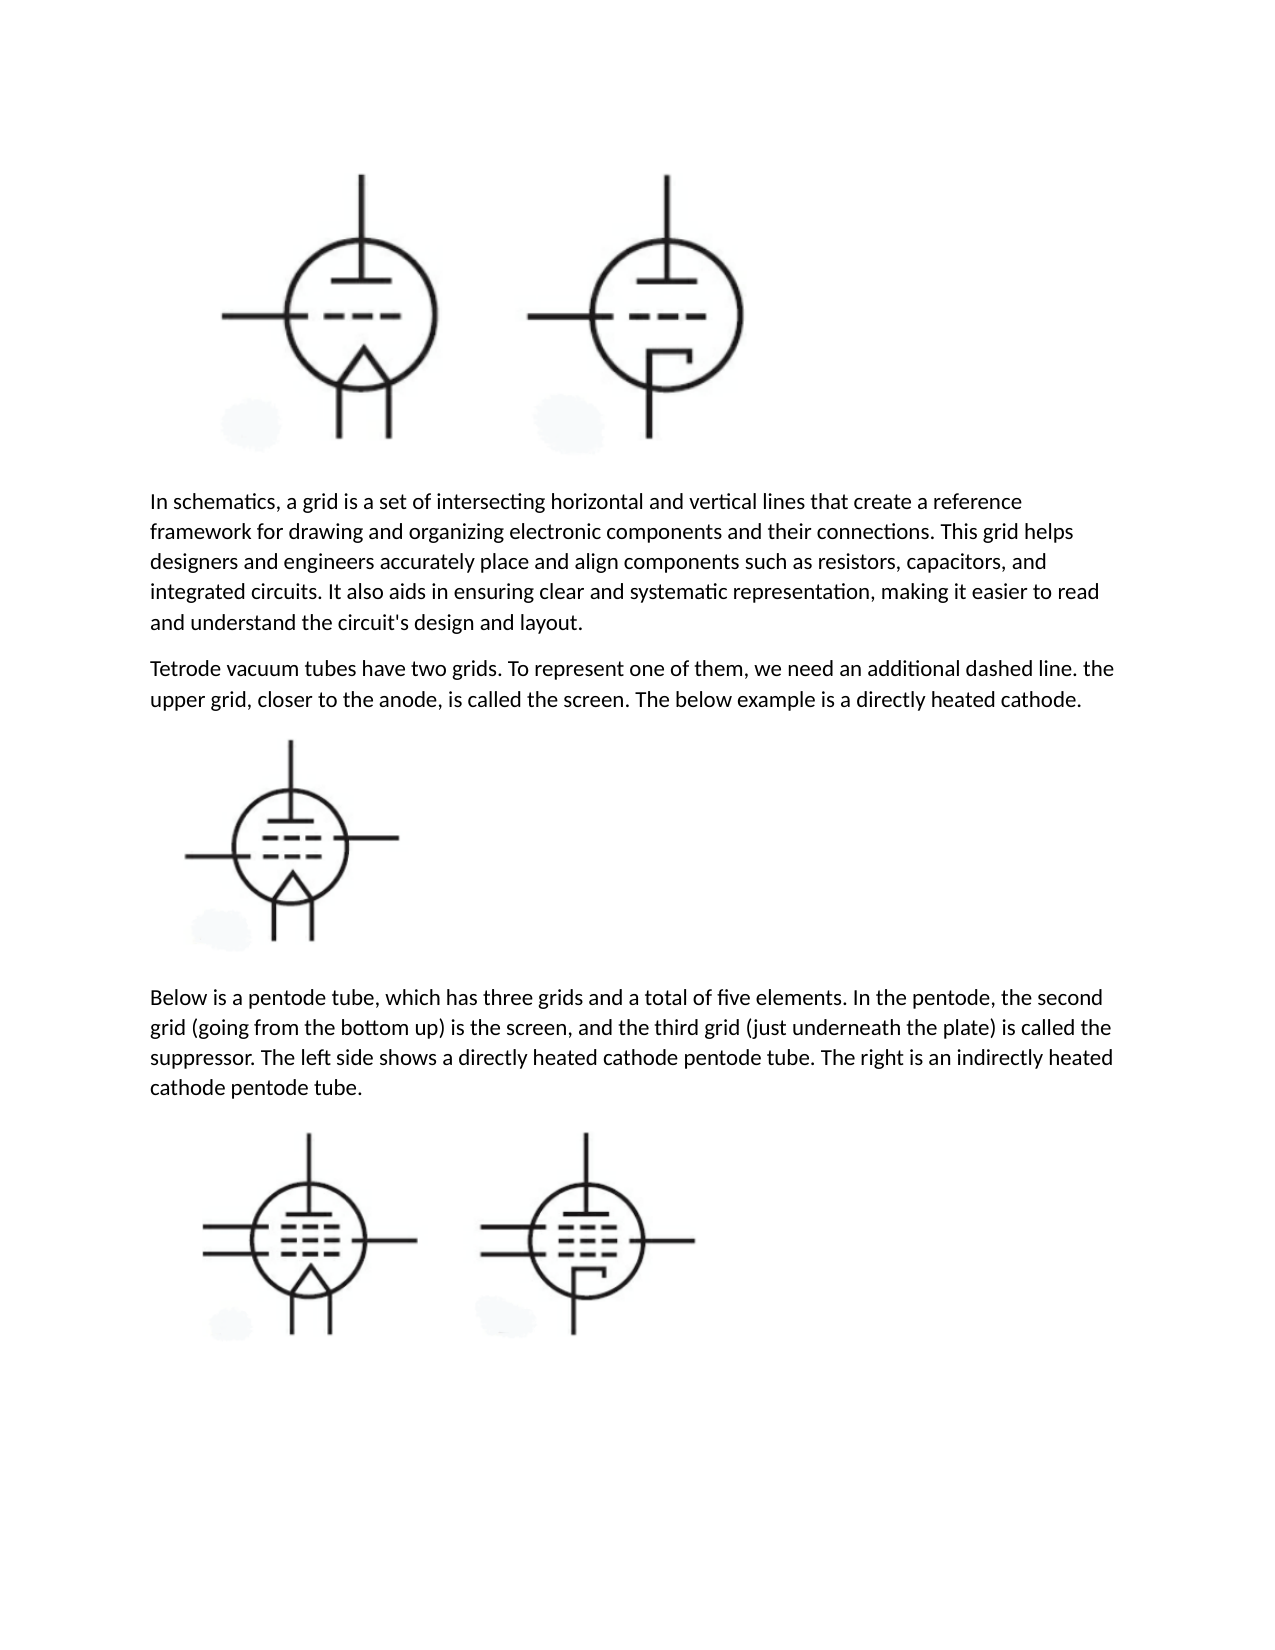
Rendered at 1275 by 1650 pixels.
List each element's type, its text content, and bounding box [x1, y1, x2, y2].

picture [150, 150, 845, 468]
picture [150, 731, 423, 964]
picture [150, 1120, 735, 1354]
text Below is a pentode tube, which has three grids and a total of five elements. In the pentode, the second grid (going from the bottom up) is the screen, and the third grid (just underneath the plate) is called the suppressor. The left side shows a directly heated cathode pentode tube. The right is an indirectly heated cathode pentode tube. [150, 983, 1125, 1101]
text Tetrode vacuum tubes have two grids. To represent one of them, we need an additional dashed line. the upper grid, closer to the anode, is called the screen. The below example is a directly heated cathode. [150, 654, 1125, 713]
text In schematics, a grid is a set of intersecting horizontal and vertical lines that create a reference framework for drawing and organizing electronic components and their connections. This grid helps designers and engineers accurately place and align components such as resistors, capacitors, and integrated circuits. It also aids in ensuring clear and systematic representation, making it easier to read and understand the circuit's design and layout. [150, 487, 1125, 636]
